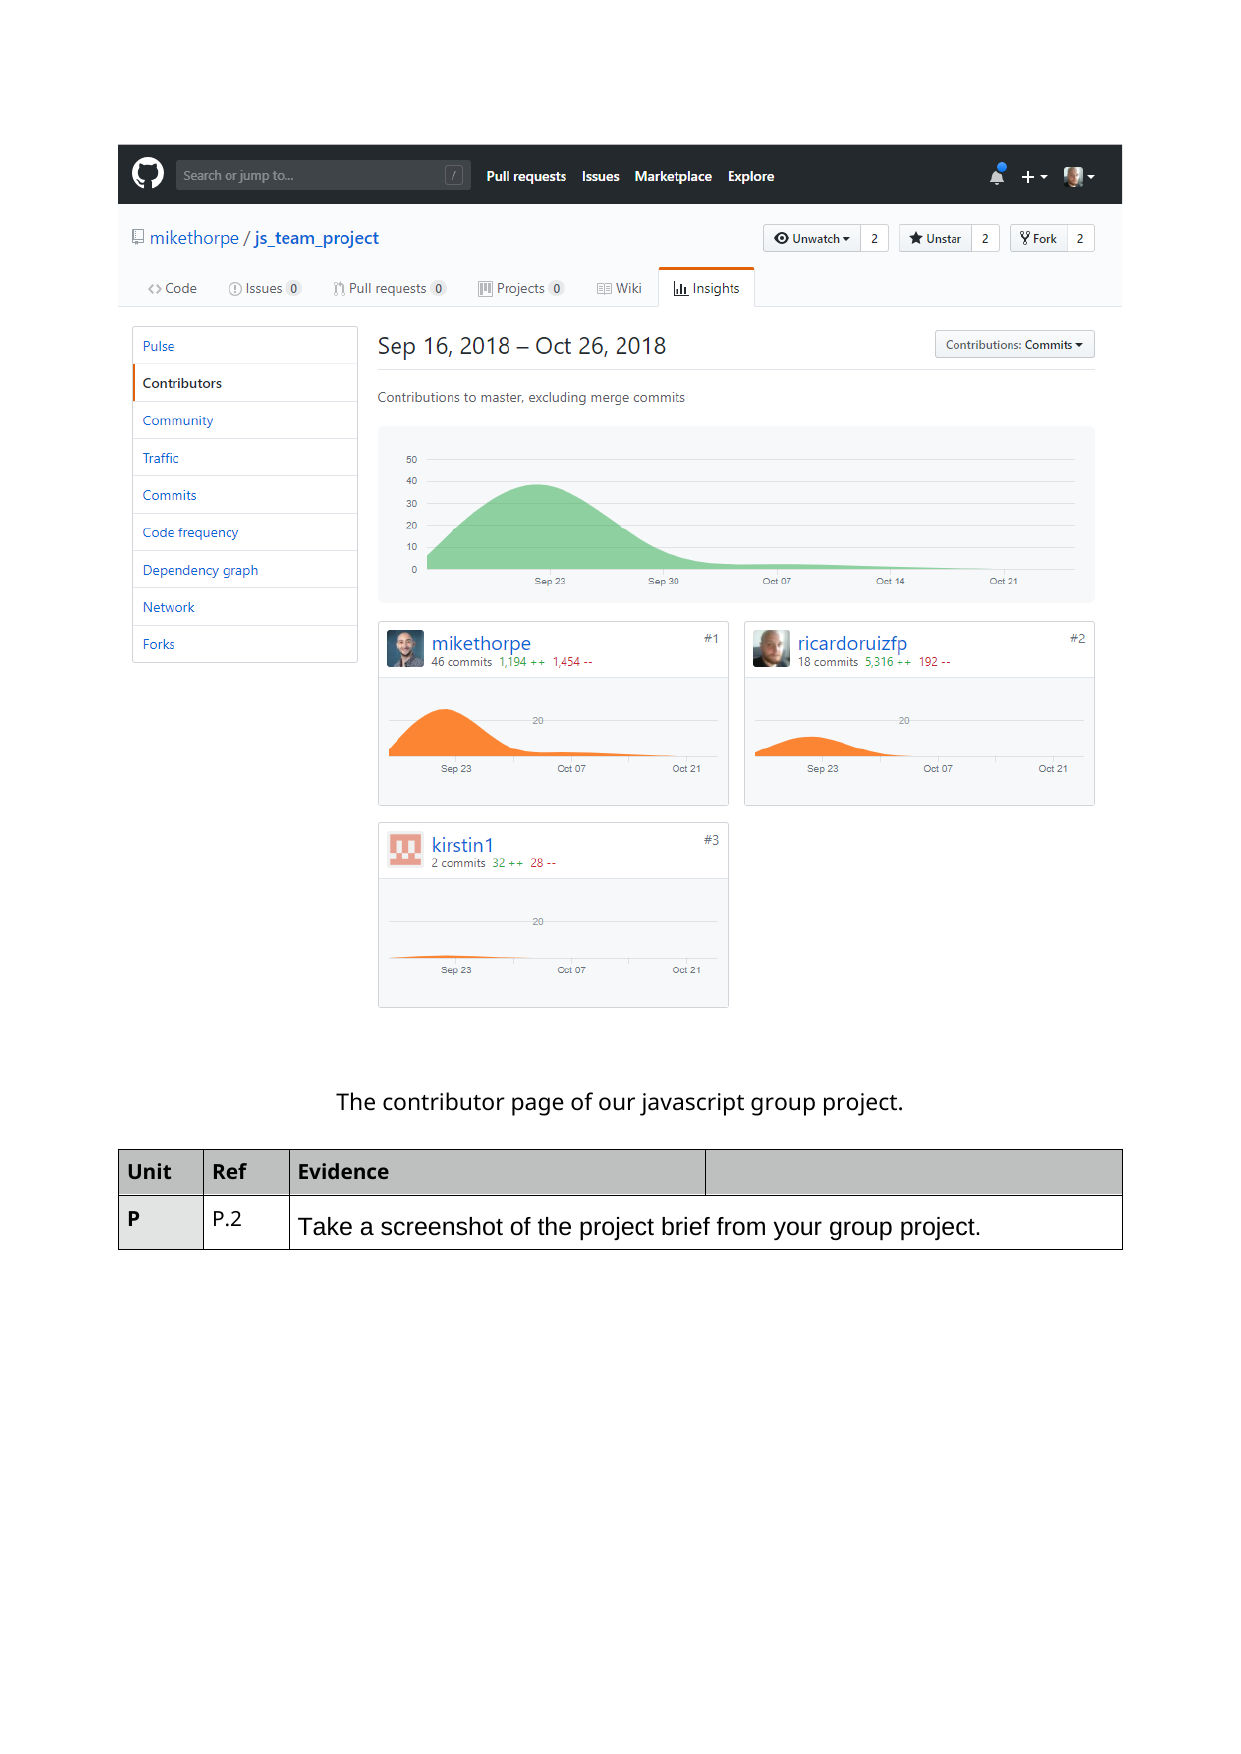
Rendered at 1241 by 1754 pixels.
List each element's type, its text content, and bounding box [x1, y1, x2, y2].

table_header Evidence [290, 1150, 705, 1194]
picture [118, 144, 1123, 1024]
table_header [706, 1150, 1122, 1194]
table_cell Take a screenshot of the project brief from your group project. [290, 1196, 1122, 1249]
table_header Ref [204, 1150, 289, 1194]
table_header Unit [119, 1150, 203, 1194]
table_cell P.2 [204, 1196, 289, 1249]
table_cell P [119, 1196, 203, 1249]
text The contributor page of our javascript group project. [118, 1086, 1122, 1117]
